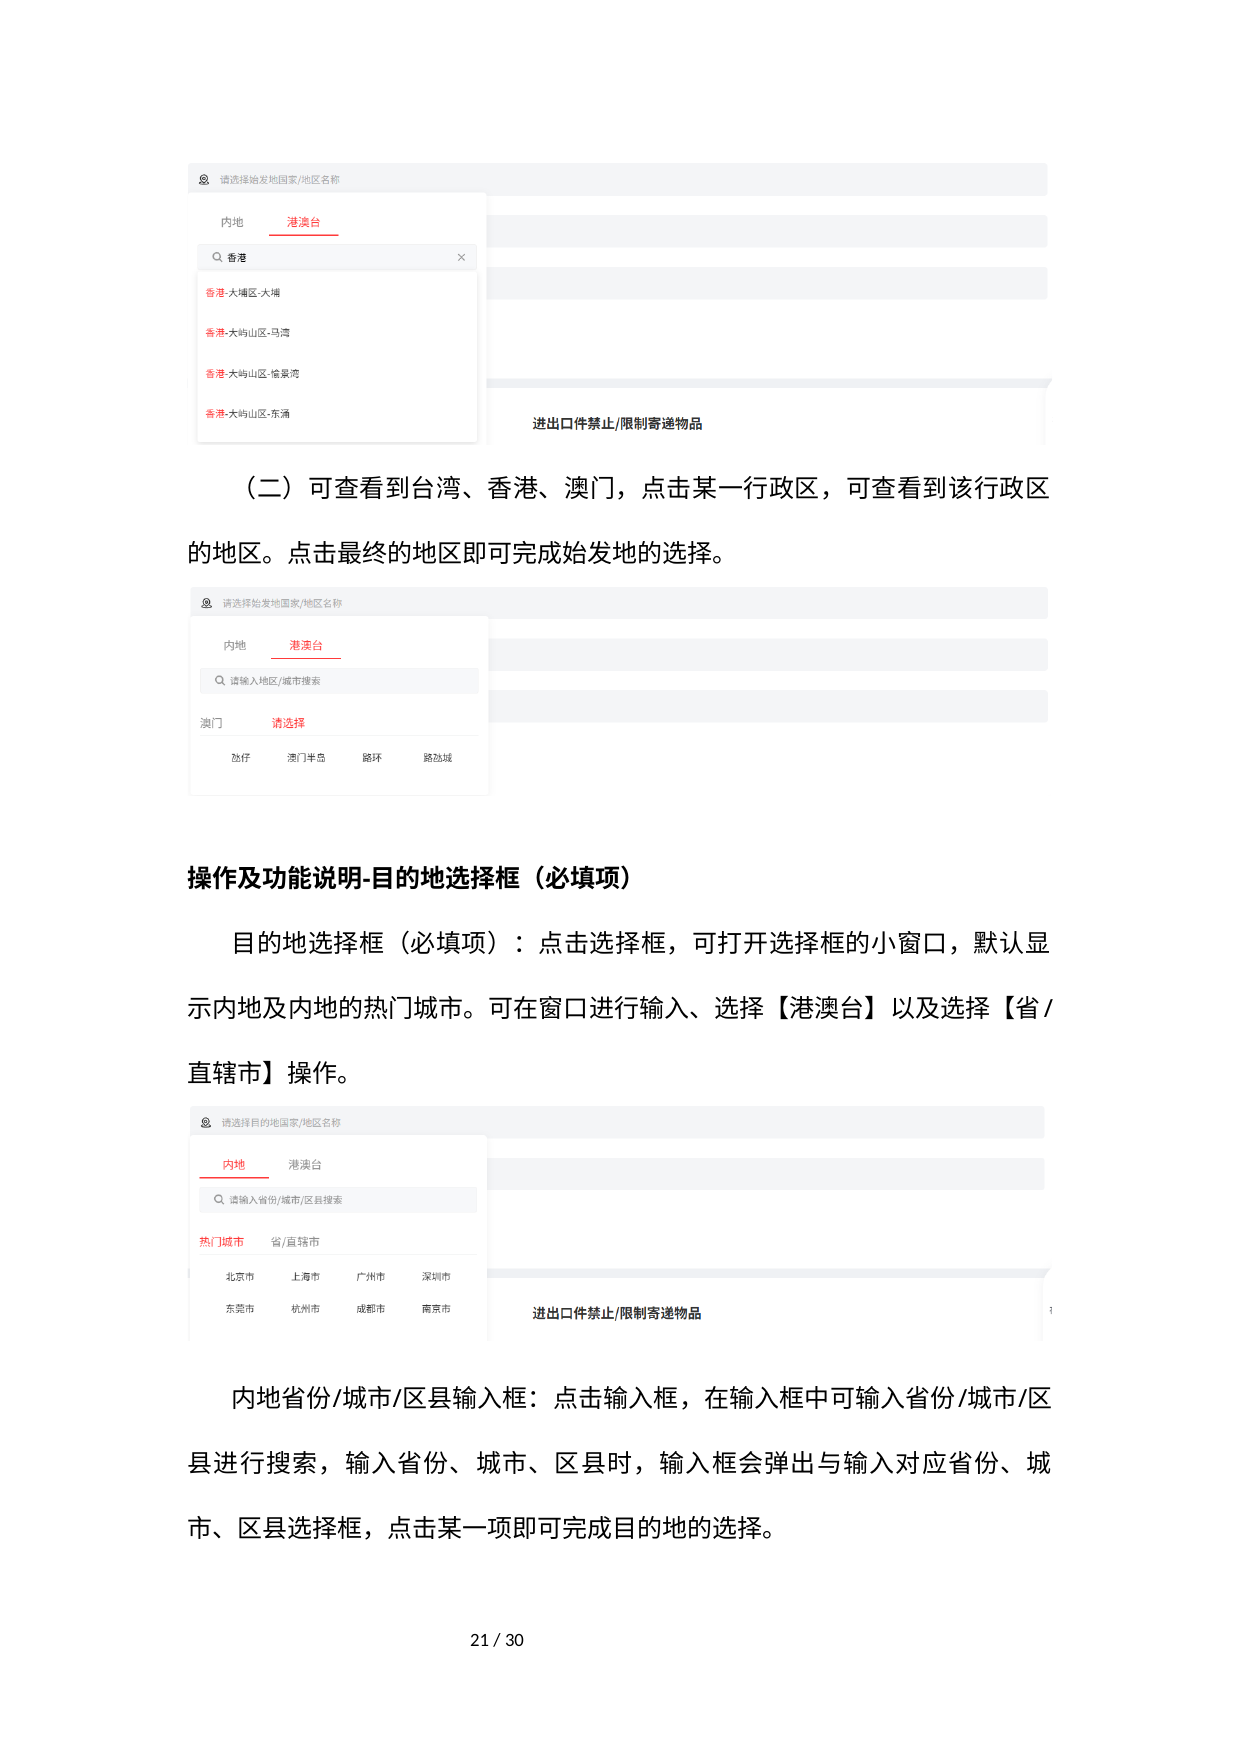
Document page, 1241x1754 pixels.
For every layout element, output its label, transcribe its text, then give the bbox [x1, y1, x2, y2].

text 操作及功能说明-目的地选择框（必填项） [187, 844, 1053, 909]
picture [187, 584, 1052, 796]
list （二）可查看到台湾、香港、澳门，点击某一行政区，可查看到该行政区的地区。点击最终的地区即可完成始发地的选择。 [187, 454, 1053, 584]
text 目的地选择框（必填项）：点击选择框，可打开选择框的小窗口，默认显示内地及内地的热门城市。可在窗口进行输入、选择【港澳台】以及选择【省/直辖市】操作。 [187, 909, 1053, 1104]
text 内地省份/城市/区县输入框：点击输入框，在输入框中可输入省份/城市/区县进行搜索，输入省份、城市、区县时，输入框会弹出与输入对应省份、城市、区县选择框，点击某一项即可完成目的地的选择。 [187, 1364, 1053, 1559]
picture [187, 162, 1053, 445]
picture [187, 1104, 1052, 1341]
